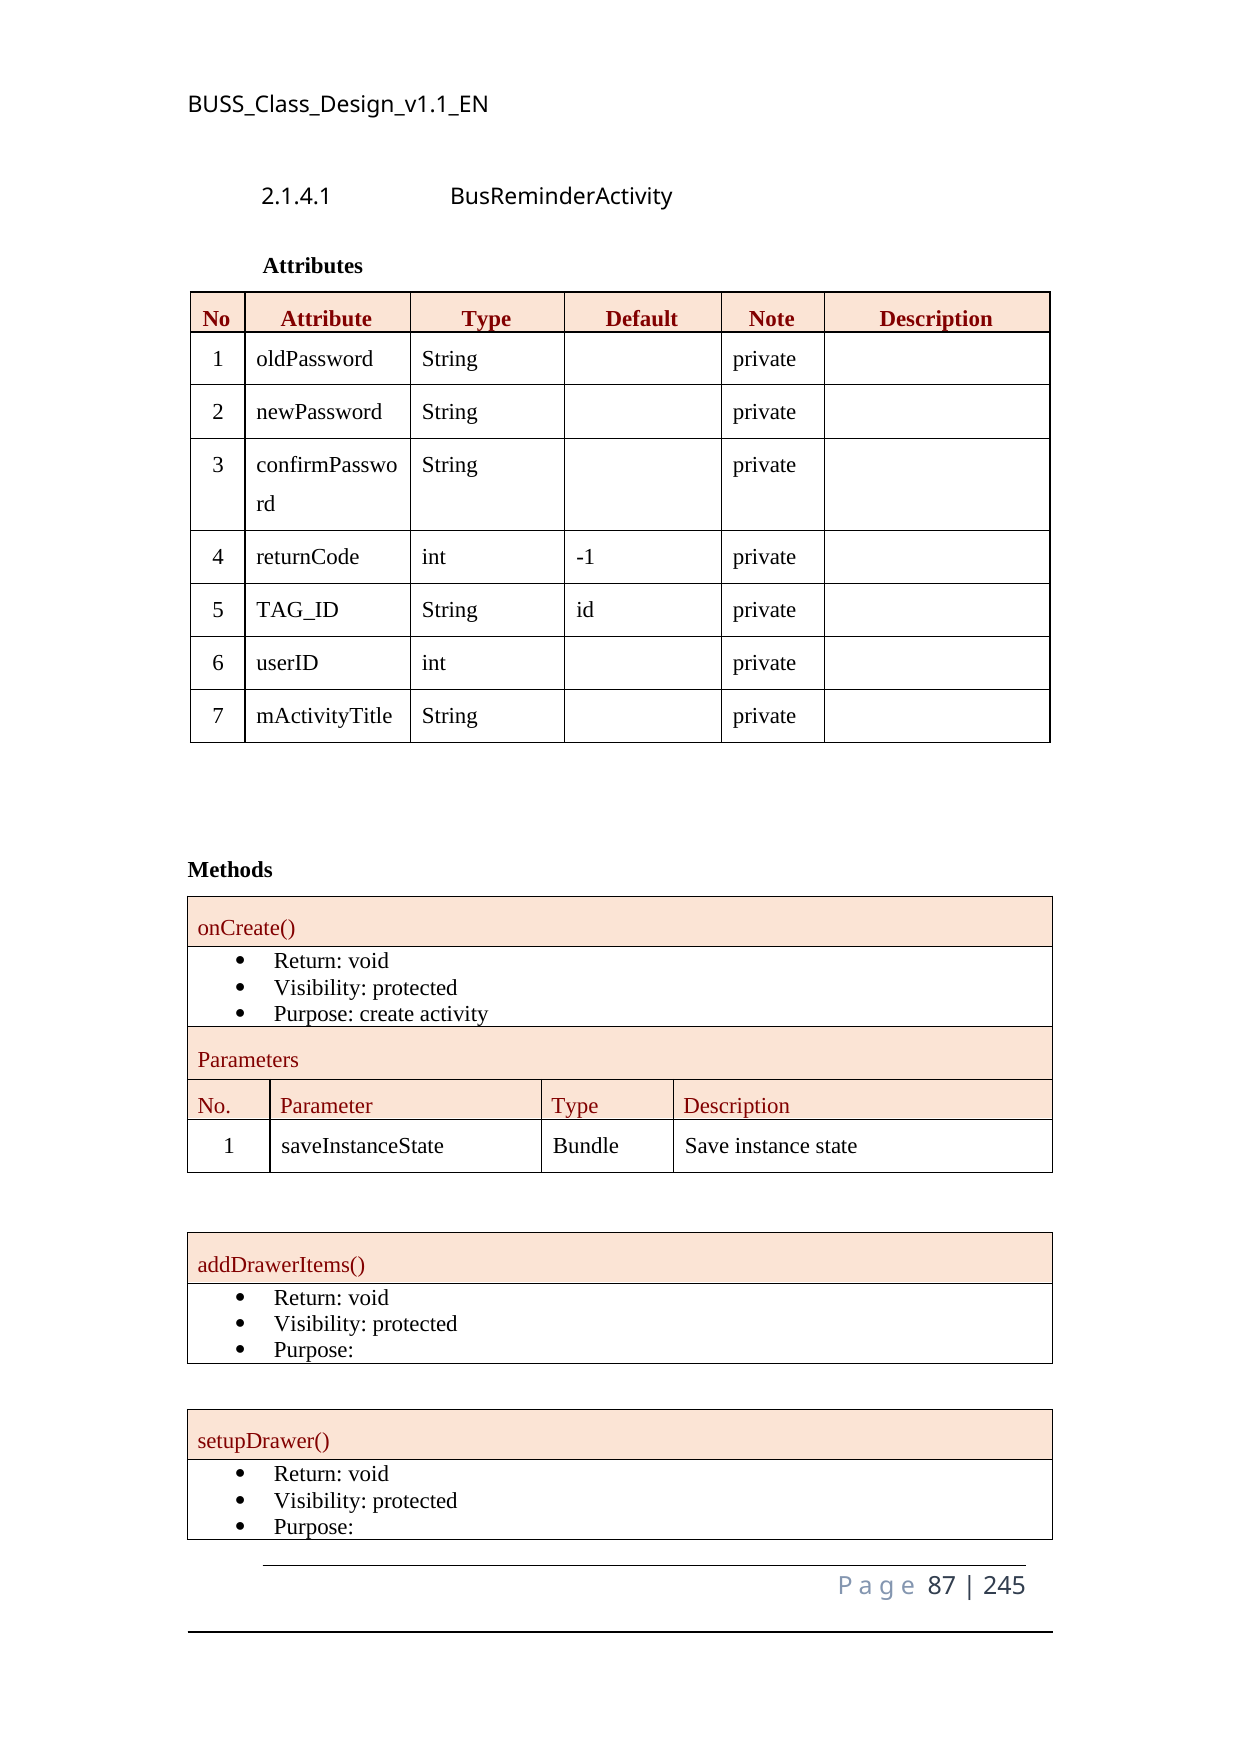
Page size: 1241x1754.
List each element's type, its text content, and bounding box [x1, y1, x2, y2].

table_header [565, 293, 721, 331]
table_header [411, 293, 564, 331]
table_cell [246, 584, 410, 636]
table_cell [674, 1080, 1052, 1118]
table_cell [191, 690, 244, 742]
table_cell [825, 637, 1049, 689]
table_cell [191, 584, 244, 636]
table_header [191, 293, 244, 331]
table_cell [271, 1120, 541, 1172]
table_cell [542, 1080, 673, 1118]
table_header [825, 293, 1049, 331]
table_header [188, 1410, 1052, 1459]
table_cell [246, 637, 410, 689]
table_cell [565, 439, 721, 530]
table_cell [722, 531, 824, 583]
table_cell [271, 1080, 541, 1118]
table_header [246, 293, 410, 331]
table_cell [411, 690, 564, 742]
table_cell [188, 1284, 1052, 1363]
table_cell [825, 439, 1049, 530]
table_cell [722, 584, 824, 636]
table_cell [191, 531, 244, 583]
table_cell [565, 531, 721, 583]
subtitle Methods [187, 856, 1053, 882]
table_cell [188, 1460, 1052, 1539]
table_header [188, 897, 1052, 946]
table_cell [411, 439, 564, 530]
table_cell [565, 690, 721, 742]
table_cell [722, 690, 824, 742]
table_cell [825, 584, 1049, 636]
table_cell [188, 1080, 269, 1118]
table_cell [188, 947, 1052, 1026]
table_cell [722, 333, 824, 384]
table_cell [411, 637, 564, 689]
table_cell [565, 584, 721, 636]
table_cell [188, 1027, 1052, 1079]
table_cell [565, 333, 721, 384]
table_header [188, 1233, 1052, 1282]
subtitle Attributes [262, 252, 1053, 278]
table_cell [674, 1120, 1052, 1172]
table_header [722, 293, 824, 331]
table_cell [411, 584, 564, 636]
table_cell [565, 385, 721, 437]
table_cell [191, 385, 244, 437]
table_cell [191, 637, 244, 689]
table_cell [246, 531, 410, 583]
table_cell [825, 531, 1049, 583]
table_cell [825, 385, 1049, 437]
subtitle 2.1.4.1 BusReminderActivity [261, 180, 1053, 211]
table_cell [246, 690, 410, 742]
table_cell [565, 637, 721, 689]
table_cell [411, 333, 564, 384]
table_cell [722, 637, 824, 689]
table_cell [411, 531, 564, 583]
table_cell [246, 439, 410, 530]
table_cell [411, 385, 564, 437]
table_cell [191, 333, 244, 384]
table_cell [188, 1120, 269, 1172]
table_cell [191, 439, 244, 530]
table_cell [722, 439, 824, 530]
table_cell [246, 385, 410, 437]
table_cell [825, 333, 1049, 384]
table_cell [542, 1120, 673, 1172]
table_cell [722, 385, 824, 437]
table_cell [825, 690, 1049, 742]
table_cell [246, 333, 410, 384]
